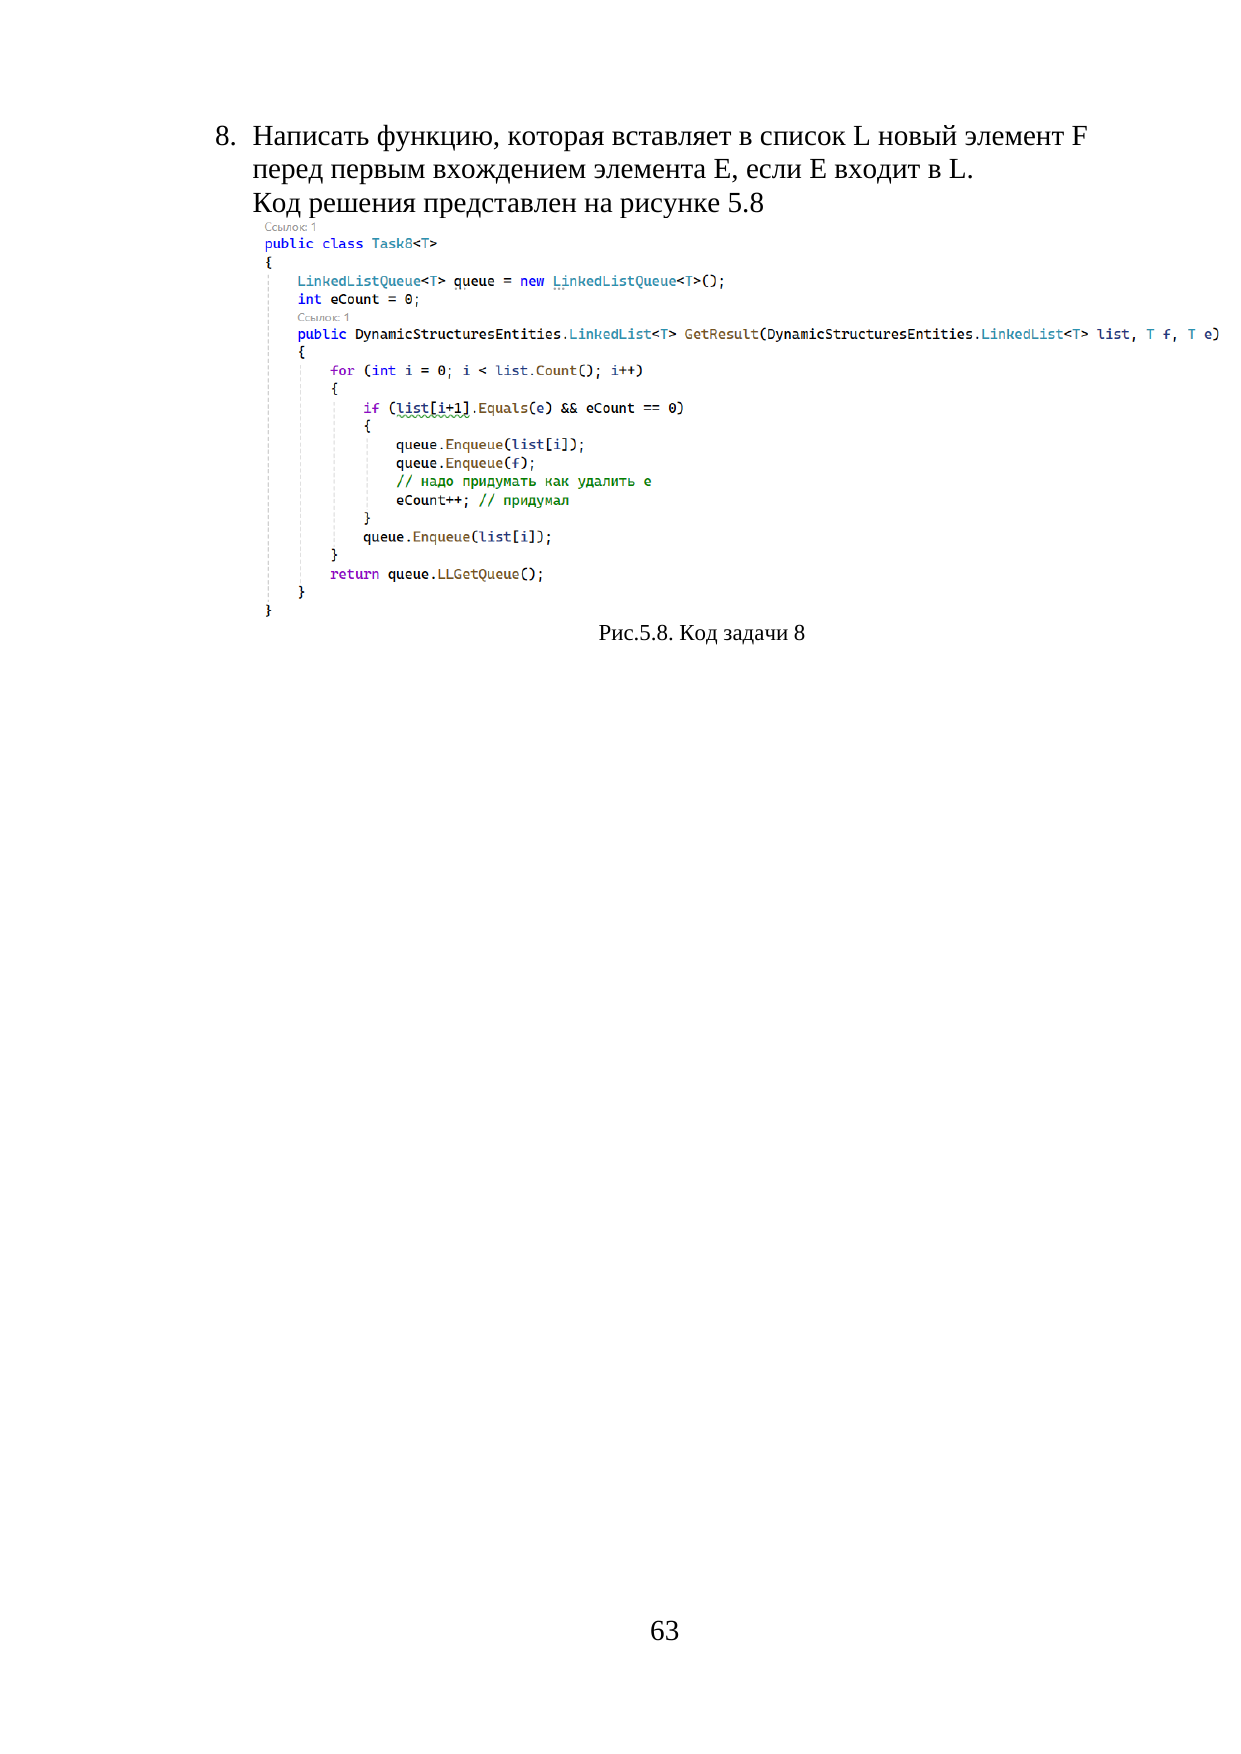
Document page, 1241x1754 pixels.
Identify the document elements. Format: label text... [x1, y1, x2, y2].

picture [252, 218, 1227, 620]
list Код решения представлен на рисунке 5.8 [252, 185, 1152, 218]
list Рис.5.8. Код задачи 8 [252, 620, 1152, 646]
list Написать функцию, которая вставляет в список L новый элемент F перед первым вхождением элемента Е, если Е входит в L. [215, 118, 1152, 185]
